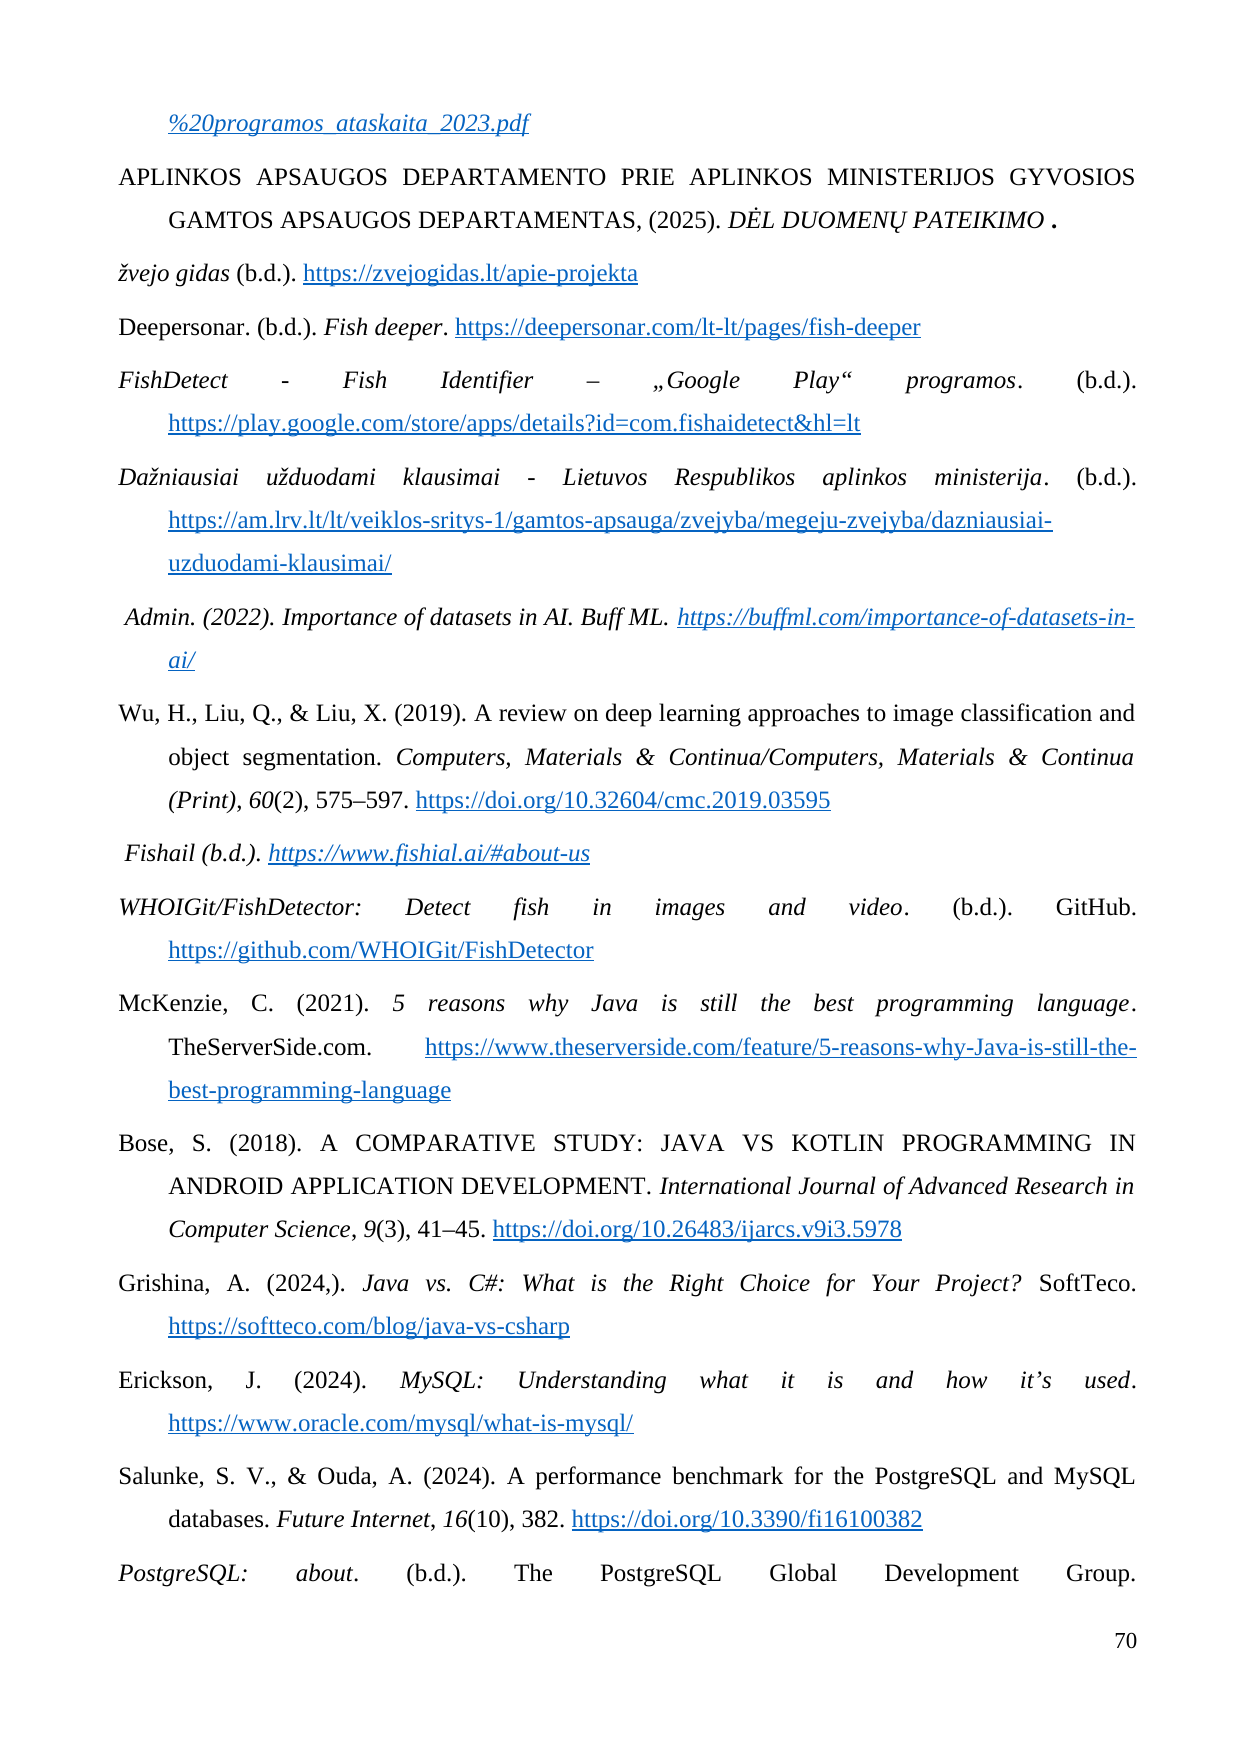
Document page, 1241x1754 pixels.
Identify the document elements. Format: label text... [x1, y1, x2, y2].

text FishDetect - Fish Identifier – „Google Play“ programos. (b.d.). https://play.google.com/store/apps/details?id=com.fishaidetect&hl=lt [118, 365, 1137, 437]
text Dažniausiai užduodami klausimai - Lietuvos Respublikos aplinkos ministerija. (b.d.). https://am.lrv.lt/lt/veiklos-sritys-1/gamtos-apsauga/zvejyba/megeju-zvejyba/dazniausiai-uzduodami-klausimai/ [118, 462, 1137, 577]
text Deepersonar. (b.d.). Fish deeper. https://deepersonar.com/lt-lt/pages/fish-deeper [118, 312, 1137, 341]
text APLINKOS APSAUGOS DEPARTAMENTO PRIE APLINKOS MINISTERIJOS GYVOSIOS GAMTOS APSAUGOS DEPARTAMENTAS, (2025). [118, 162, 1137, 233]
text McKenzie, C. (2021). 5 reasons why Java is still the best programming language. TheServerSide.com. https://www.theserverside.com/feature/5-reasons-why-Java-is-still-the-best-programming-language [118, 988, 1137, 1103]
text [118, 1558, 1137, 1587]
text Fishail (b.d.). https://www.fishial.ai/#about-us [118, 838, 1137, 867]
text Salunke, S. V., & Ouda, A. (2024). A performance benchmark for the PostgreSQL and MySQL databases. Future Internet, 16(10), 382. https://doi.org/10.3390/fi16100382 [118, 1461, 1137, 1533]
text Erickson, J. (2024). MySQL: Understanding what it is and how it’s used. https://www.oracle.com/mysql/what-is-mysql/ [118, 1365, 1137, 1437]
text Admin. (2022). Importance of datasets in AI. Buff ML. https://buffml.com/importance-of-datasets-in-ai/ [118, 602, 1137, 674]
text Bose, S. (2018). A COMPARATIVE STUDY: JAVA VS KOTLIN PROGRAMMING IN ANDROID APPLICATION DEVELOPMENT. International Journal of Advanced Research in Computer Science, 9(3), 41–45. https://doi.org/10.26483/ijarcs.v9i3.5978 [118, 1128, 1137, 1243]
text žvejo gidas (b.d.). https://zvejogidas.lt/apie-projekta [118, 258, 1137, 287]
text WHOIGit/FishDetector: Detect fish in images and video. (b.d.). GitHub. https://github.com/WHOIGit/FishDetector [118, 892, 1137, 964]
text Wu, H., Liu, Q., & Liu, X. (2019). A review on deep learning approaches to image classification and object segmentation. Computers, Materials & Continua/Computers, Materials & Continua (Print), 60(2), 575–597. https://doi.org/10.32604/cmc.2019.03595 [118, 698, 1137, 813]
text Grishina, A. (2024,). Java vs. C#: What is the Right Choice for Your Project? SoftTeco. https://softteco.com/blog/java-vs-csharp [118, 1268, 1137, 1340]
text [118, 108, 1137, 137]
